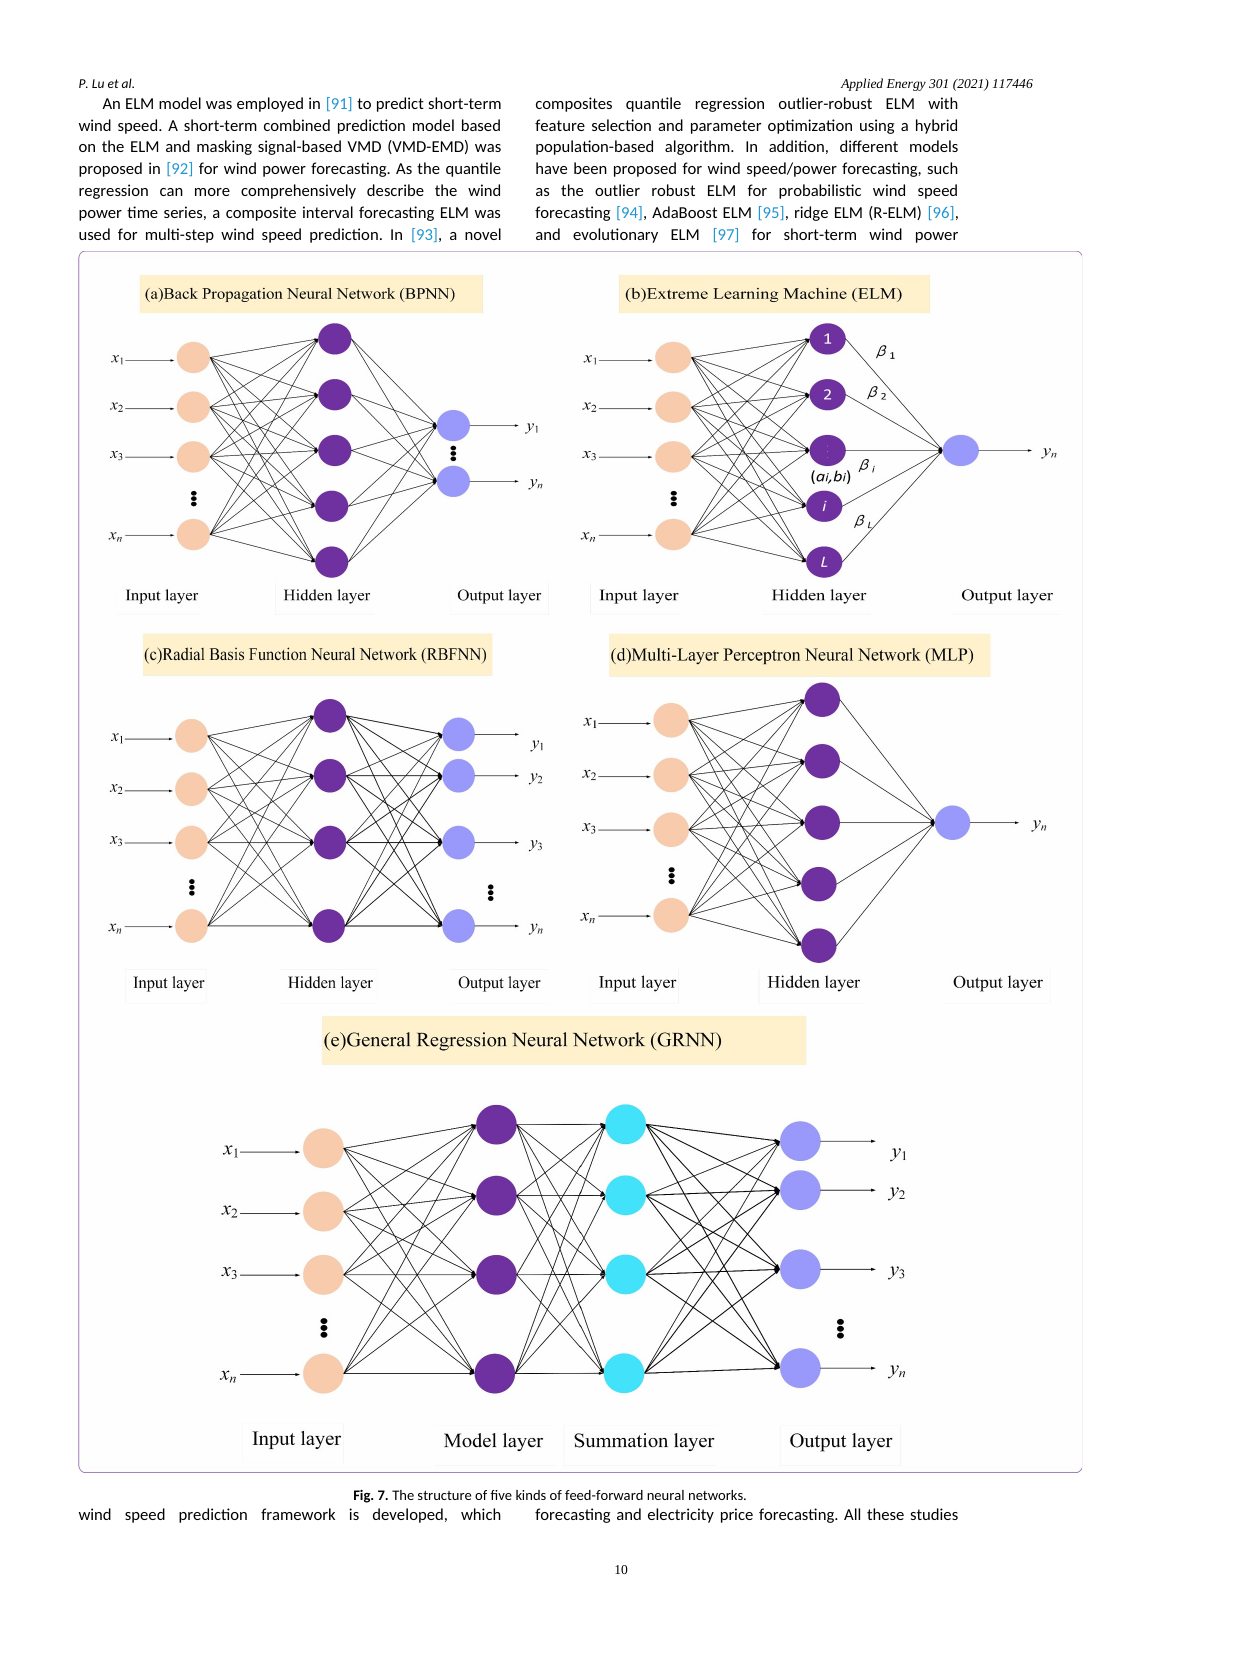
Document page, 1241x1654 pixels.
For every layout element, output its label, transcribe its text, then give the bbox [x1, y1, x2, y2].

table_header Fig. 7. The structure of five kinds of feed-forward neural networks. [39, 251, 1127, 1504]
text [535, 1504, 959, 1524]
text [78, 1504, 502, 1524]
picture [78, 251, 1083, 1473]
